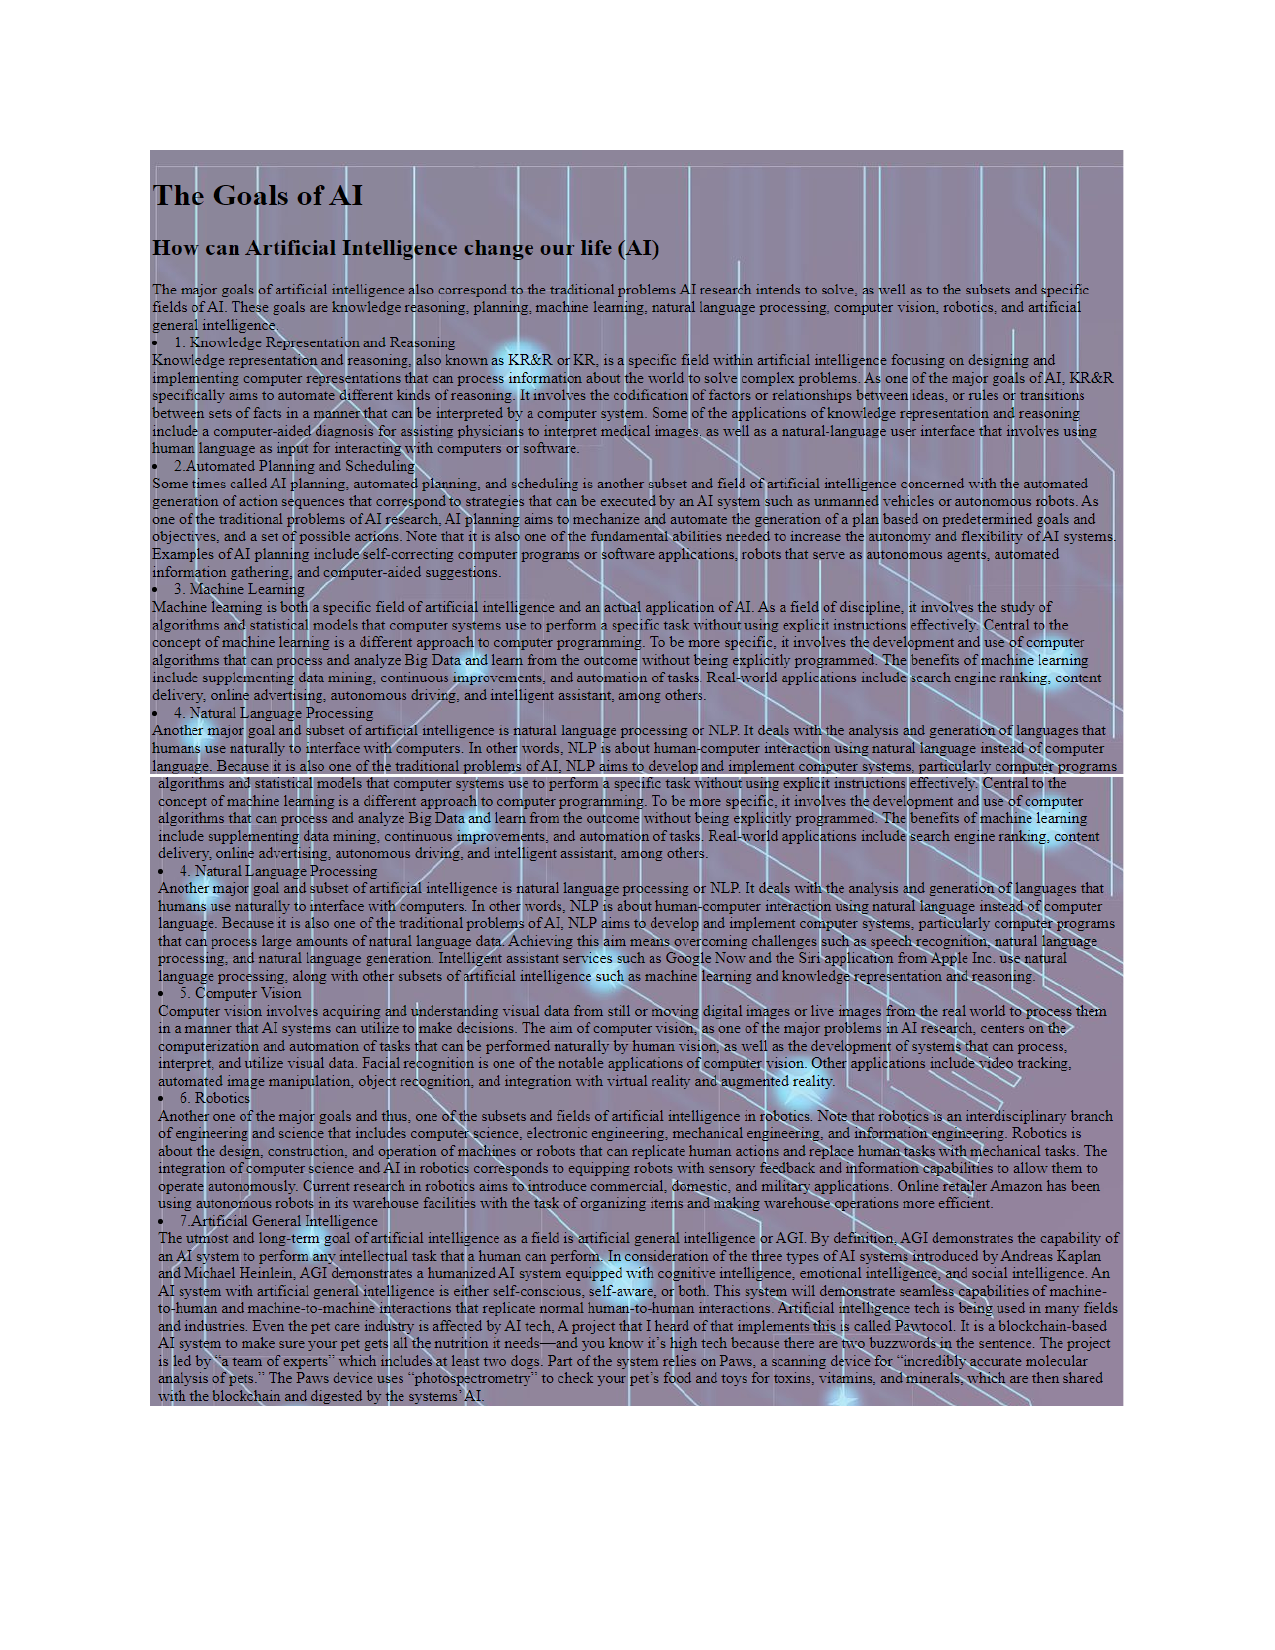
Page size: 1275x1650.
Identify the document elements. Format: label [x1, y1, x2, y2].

picture [150, 150, 1124, 774]
picture [150, 777, 1124, 1406]
